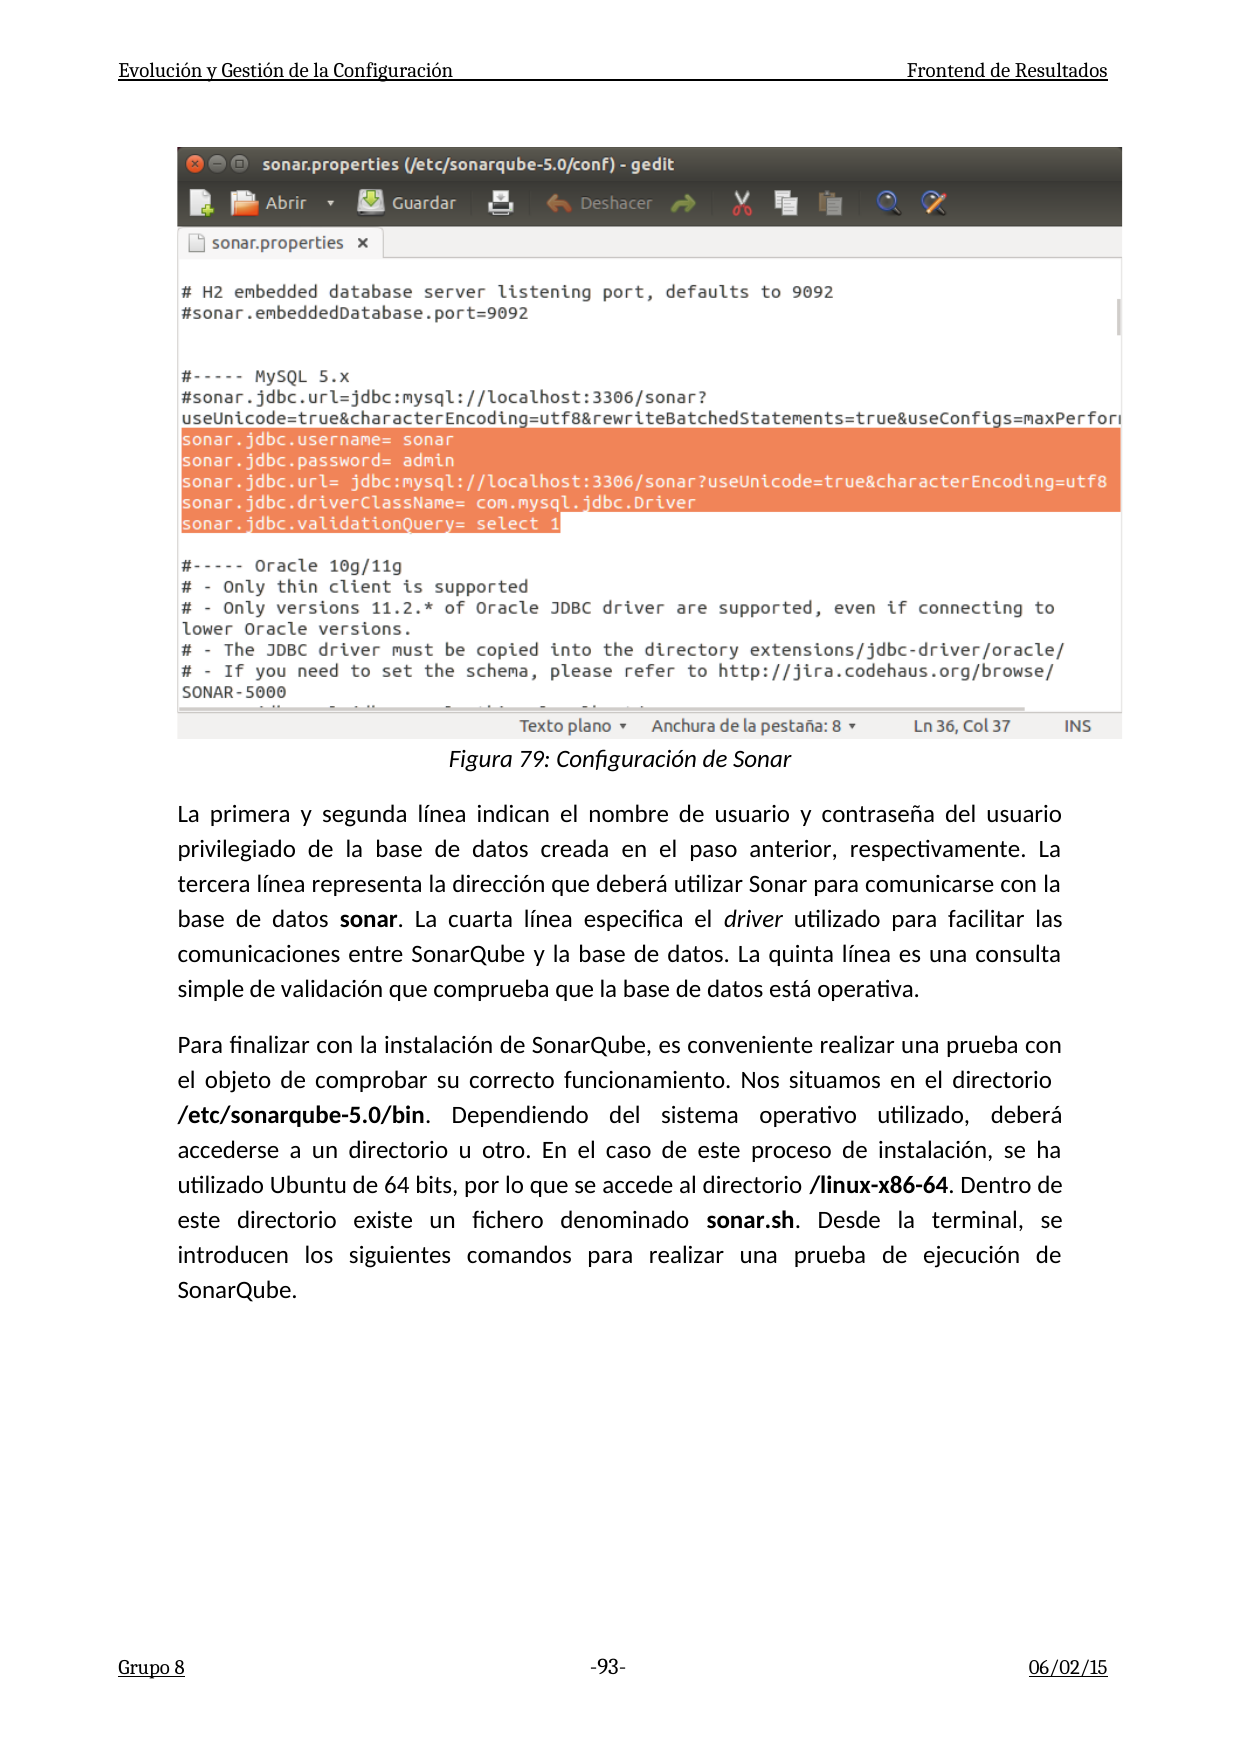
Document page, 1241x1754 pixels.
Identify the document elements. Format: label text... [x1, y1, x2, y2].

text Para finalizar con la instalación de SonarQube, es conveniente realizar una prueba con el objeto de comprobar su correcto funcionamiento. Nos situamos en el directorio /etc/sonarqube-5.0/bin. Dependiendo del sistema operativo utilizado, deberá accederse a un directorio u otro. En el caso de este proceso de instalación, se ha utilizado Ubuntu de 64 bits, por lo que se accede al directorio /linux-x86-64. Dentro de este directorio existe un fichero denominado sonar.sh. Desde la terminal, se introducen los siguientes comandos para realizar una prueba de ejecución de SonarQube. [177, 1029, 1063, 1305]
picture [177, 147, 1123, 739]
text Figura 79: Configuración de Sonar [177, 743, 1063, 773]
text La primera y segunda línea indican el nombre de usuario y contraseña del usuario privilegiado de la base de datos creada en el paso anterior, respectivamente. La tercera línea representa la dirección que deberá utilizar Sonar para comunicarse con la base de datos sonar. La cuarta línea especifica el driver utilizado para facilitar las comunicaciones entre SonarQube y la base de datos. La quinta línea es una consulta simple de validación que comprueba que la base de datos está operativa. [177, 799, 1063, 1004]
